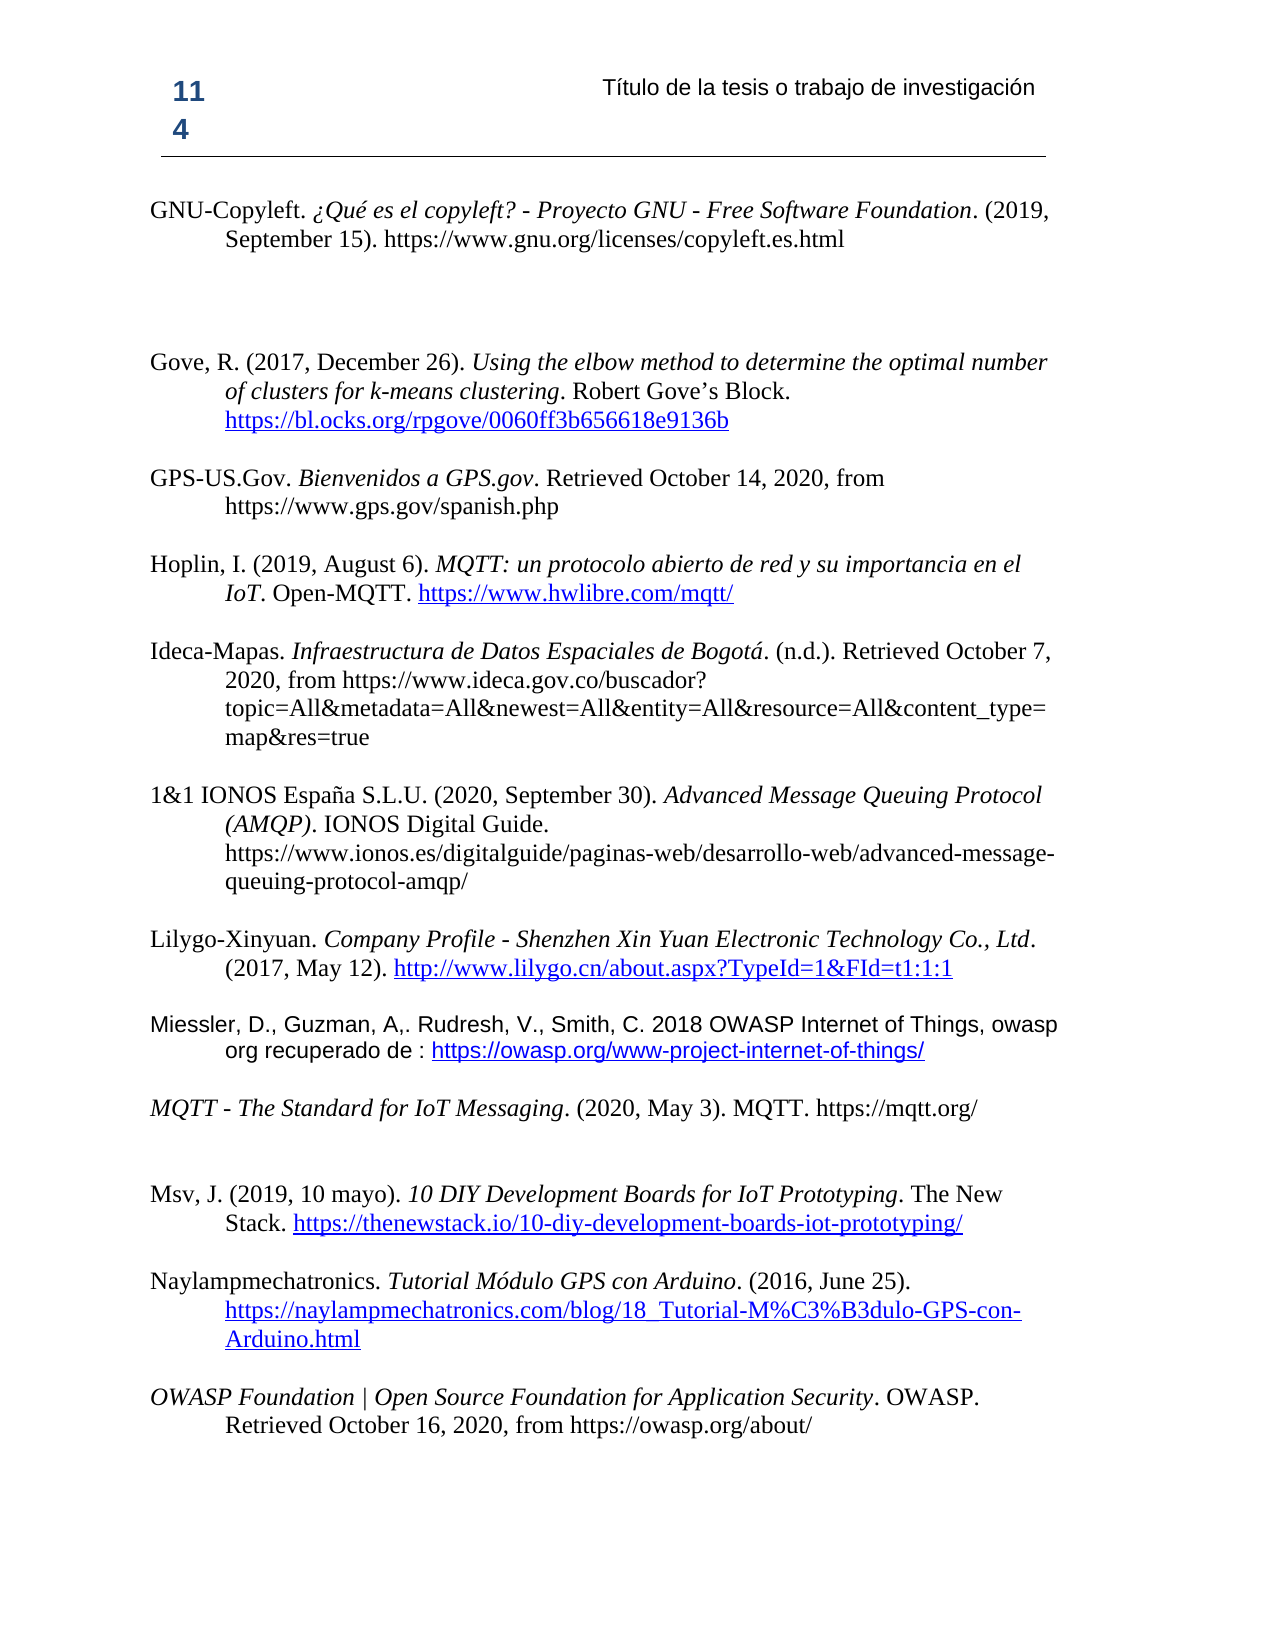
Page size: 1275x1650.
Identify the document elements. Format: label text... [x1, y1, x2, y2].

text GPS-US.Gov. Bienvenidos a GPS.gov. Retrieved October 14, 2020, from https://www.gps.gov/spanish.php [150, 463, 1062, 520]
text Gove, R. (2017, December 26). Using the elbow method to determine the optimal number of clusters for k-means clustering. Robert Gove’s Block. https://bl.ocks.org/rpgove/0060ff3b656618e9136b [150, 347, 1062, 433]
text Hoplin, I. (2019, August 6). MQTT: un protocolo abierto de red y su importancia en el IoT. Open-MQTT. https://www.hwlibre.com/mqtt/ [150, 549, 1062, 607]
text Naylampmechatronics. Tutorial Módulo GPS con Arduino. (2016, June 25). https://naylampmechatronics.com/blog/18_Tutorial-M%C3%B3dulo-GPS-con-Arduino.html [150, 1266, 1062, 1352]
text Ideca-Mapas. Infraestructura de Datos Espaciales de Bogotá. (n.d.). Retrieved October 7, 2020, from https://www.ideca.gov.co/buscador?topic=All&metadata=All&newest=All&entity=All&resource=All&content_type=map&res=true [150, 636, 1062, 751]
text OWASP Foundation | Open Source Foundation for Application Security. OWASP. Retrieved October 16, 2020, from https://owasp.org/about/ [150, 1382, 1062, 1439]
text GNU-Copyleft. ¿Qué es el copyleft? - Proyecto GNU - Free Software Foundation. (2019, September 15). https://www.gnu.org/licenses/copyleft.es.html [150, 196, 1062, 253]
text Miessler, D., Guzman, A,. Rudresh, V., Smith, C. 2018 OWASP Internet of Things, owasp org recuperado de : https://owasp.org/www-project-internet-of-things/ [150, 1011, 1062, 1064]
text Msv, J. (2019, 10 mayo). 10 DIY Development Boards for IoT Prototyping. The New Stack. https://thenewstack.io/10-diy-development-boards-iot-prototyping/ [150, 1179, 1062, 1237]
text 1&1 IONOS España S.L.U. (2020, September 30). Advanced Message Queuing Protocol (AMQP). IONOS Digital Guide. https://www.ionos.es/digitalguide/paginas-web/desarrollo-web/advanced-message-queuing-protocol-amqp/ [150, 780, 1062, 895]
text MQTT - The Standard for IoT Messaging. (2020, May 3). MQTT. https://mqtt.org/ [150, 1093, 1062, 1122]
text Lilygo-Xinyuan. Company Profile - Shenzhen Xin Yuan Electronic Technology Co., Ltd. (2017, May 12). http://www.lilygo.cn/about.aspx?TypeId=1&FId=t1:1:1 [150, 924, 1062, 982]
